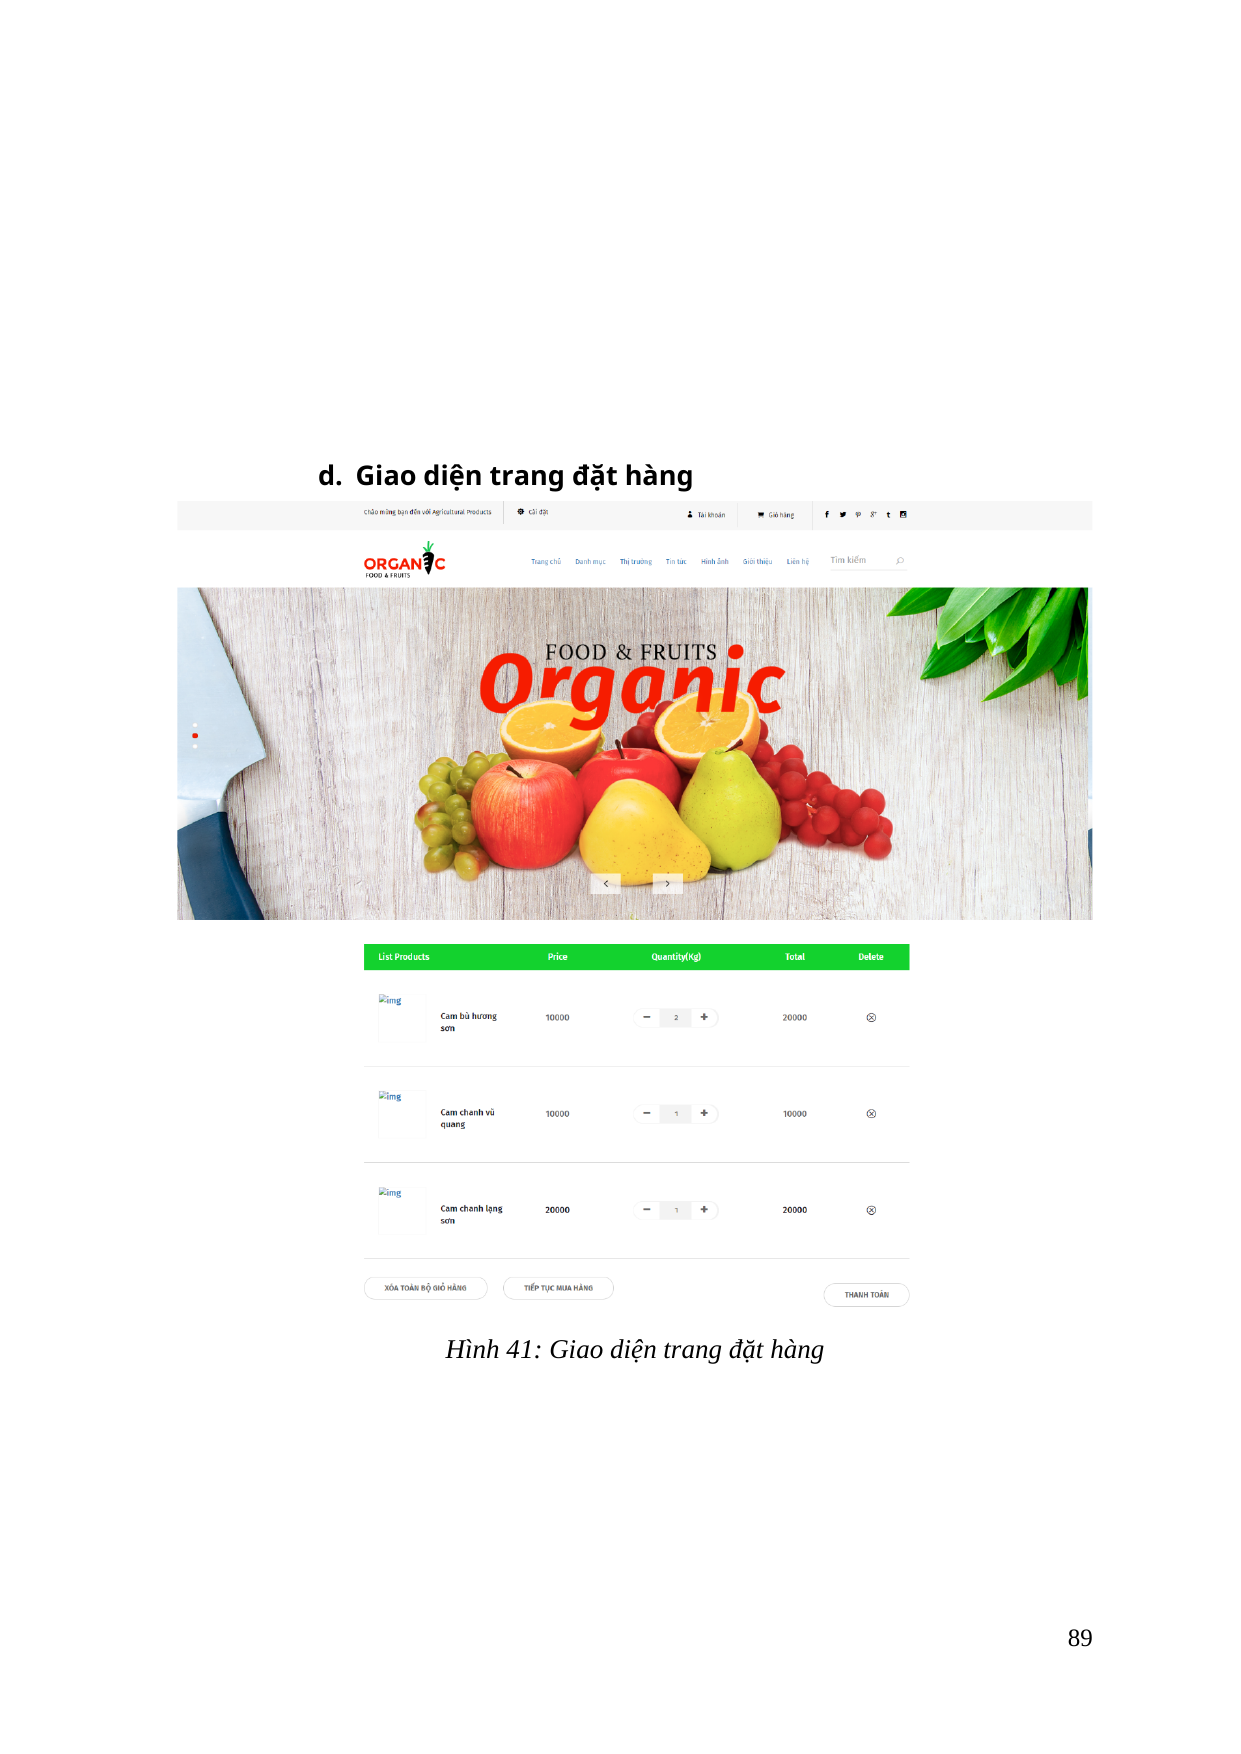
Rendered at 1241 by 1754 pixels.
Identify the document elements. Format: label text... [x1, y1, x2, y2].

list Giao diện trang đặt hàng [318, 457, 1092, 494]
picture [177, 501, 1093, 1321]
text Hình 41: Giao diện trang đặt hàng [177, 1333, 1092, 1364]
